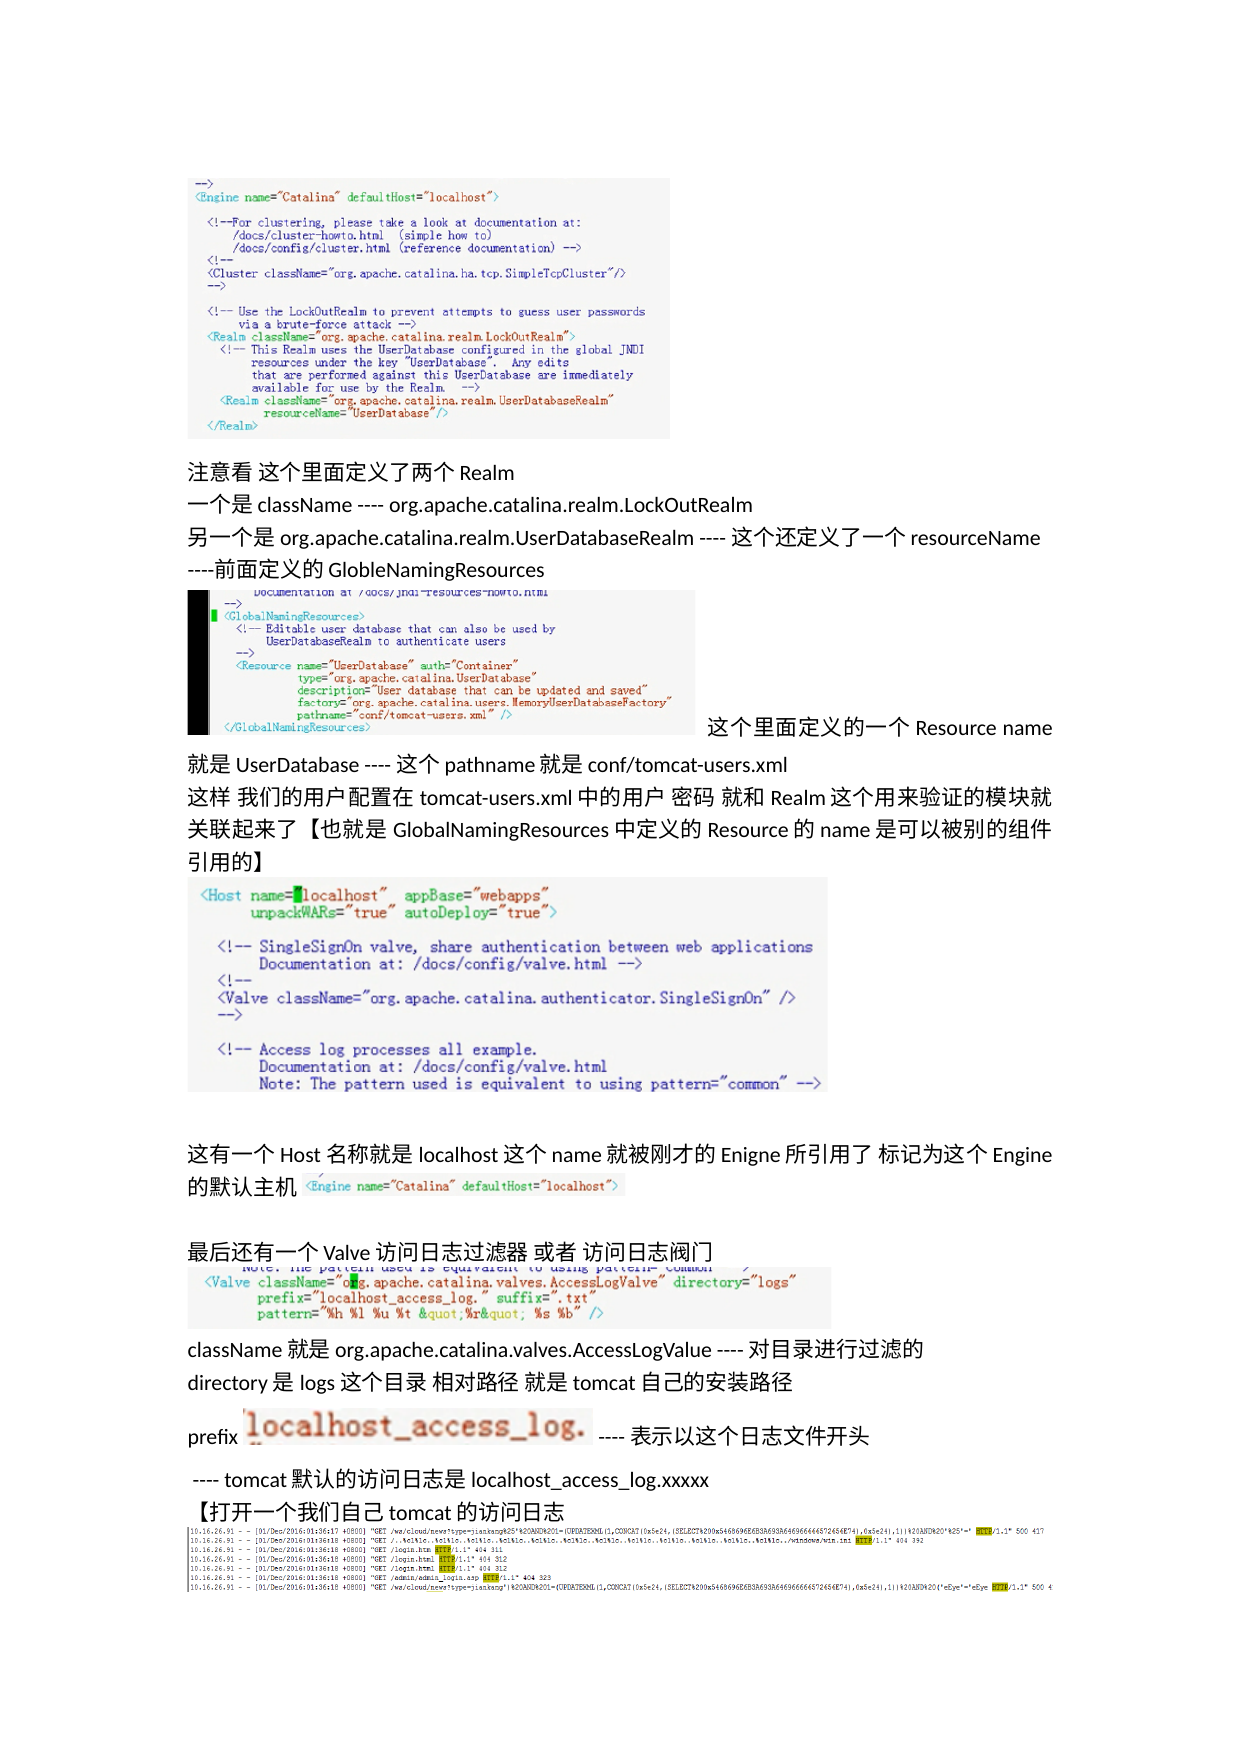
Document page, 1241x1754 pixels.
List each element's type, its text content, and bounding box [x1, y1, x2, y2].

text 一个是className ---- org.apache.catalina.realm.LockOutRealm [187, 487, 1053, 519]
picture [187, 590, 696, 735]
text 【打开一个我们自己tomcat的访问日志 [187, 1494, 1053, 1527]
picture [187, 1527, 1053, 1592]
text prefix ---- 表示以这个日志文件开头 [187, 1397, 1053, 1462]
text 另一个是 org.apache.catalina.realm.UserDatabaseRealm ---- 这个还定义了一个resourceName ----前面定义的GlobleNamingResources [187, 519, 1053, 584]
picture [187, 877, 828, 1092]
text className就是org.apache.catalina.valves.AccessLogValue ---- 对目录进行过滤的 [187, 1332, 1053, 1364]
text 这有一个Host 名称就是localhost 这个name就被刚才的Enigne所引用了 标记为这个Engine的默认主机 [187, 1137, 1053, 1202]
text 这样 我们的用户配置在tomcat-users.xml中的用户 密码 就和Realm这个用来验证的模块就关联起来了【也就是 GlobalNamingResources中定义的Resource的name是可以被别的组件引用的】 [187, 779, 1053, 877]
text 注意看 这个里面定义了两个Realm [187, 454, 1053, 487]
picture [301, 1173, 626, 1196]
text ---- tomcat默认的访问日志是localhost_access_log.xxxxx [187, 1462, 1053, 1494]
picture [187, 1267, 832, 1329]
picture [243, 1408, 593, 1445]
picture [187, 178, 670, 439]
text 最后还有一个Valve 访问日志过滤器 或者 访问日志阀门 [187, 1234, 1053, 1267]
text directory 是 logs 这个目录 相对路径 就是tomcat自己的安装路径 [187, 1364, 1053, 1397]
